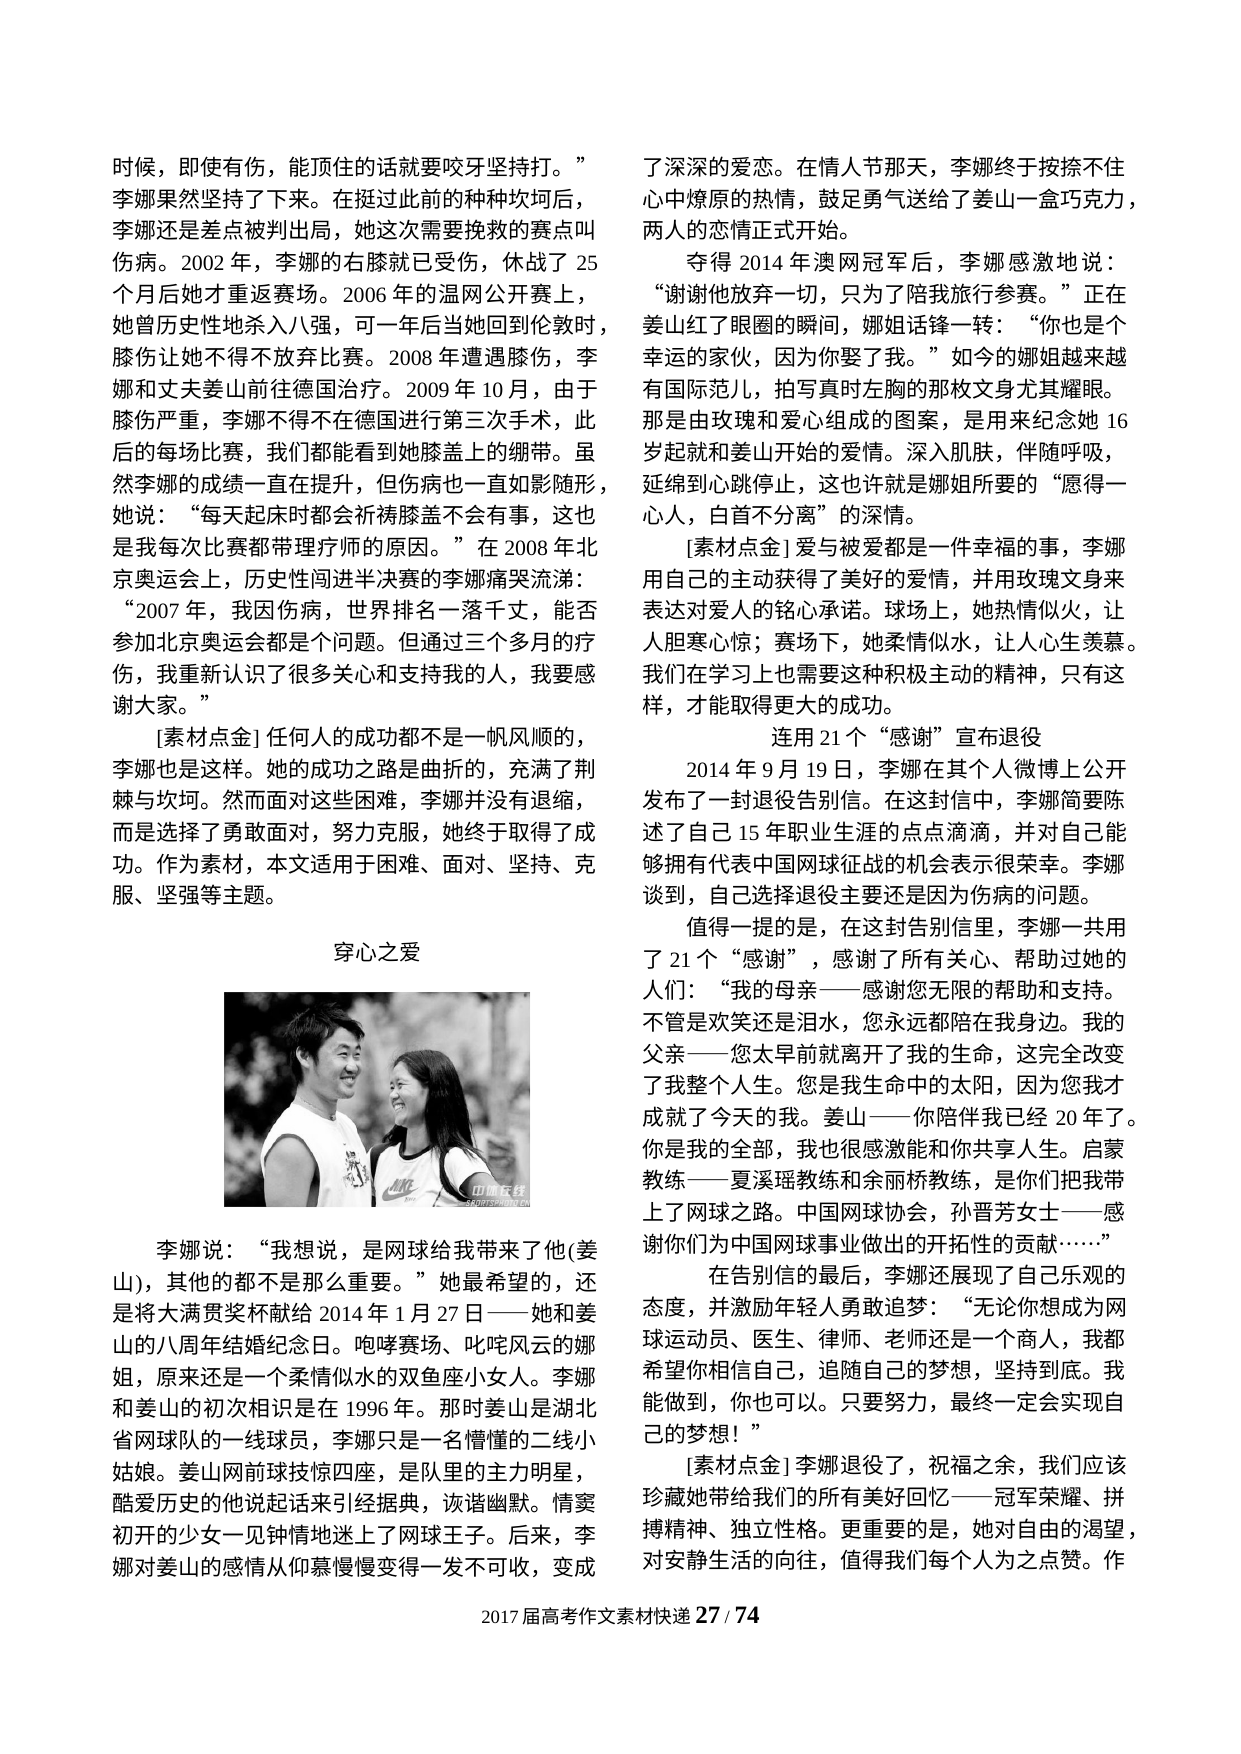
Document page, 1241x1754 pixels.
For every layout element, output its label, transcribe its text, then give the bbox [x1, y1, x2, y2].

text 2014年9月19日，李娜在其个人微博上公开发布了一封退役告别信。在这封信中，李娜简要陈述了自己15年职业生涯的点点滴滴，并对自己能够拥有代表中国网球征战的机会表示很荣幸。李娜谈到，自己选择退役主要还是因为伤病的问题。 [642, 752, 1128, 910]
text 李娜说：“我想说，是网球给我带来了他(姜山)，其他的都不是那么重要。”她最希望的，还是将大满贯奖杯献给2014年1月27日——她和姜山的八周年结婚纪念日。咆哮赛场、叱咤风云的娜姐，原来还是一个柔情似水的双鱼座小女人。李娜和姜山的初次相识是在1996年。那时姜山是湖北省网球队的一线球员，李娜只是一名懵懂的二线小姑娘。姜山网前球技惊四座，是队里的主力明星，酷爱历史的他说起话来引经据典，诙谐幽默。情窦初开的少女一见钟情地迷上了网球王子。后来，李娜对姜山的感情从仰慕慢慢变得一发不可收，变成了深深的爱恋。在情人节那天，李娜终于按捺不住心中燎原的热情，鼓足勇气送给了姜山一盒巧克力，两人的恋情正式开始。 [642, 150, 1128, 245]
text [素材点金] 爱与被爱都是一件幸福的事，李娜用自己的主动获得了美好的爱情，并用玫瑰文身来表达对爱人的铭心承诺。球场上，她热情似火，让人胆寒心惊；赛场下，她柔情似水，让人心生羡慕。我们在学习上也需要这种积极主动的精神，只有这样，才能取得更大的成功。 [642, 530, 1128, 720]
text 夺得2014年澳网冠军后，李娜感激地说：“谢谢他放弃一切，只为了陪我旅行参赛。”正在姜山红了眼圈的瞬间，娜姐话锋一转：“你也是个幸运的家伙，因为你娶了我。”如今的娜姐越来越有国际范儿，拍写真时左胸的那枚文身尤其耀眼。那是由玫瑰和爱心组成的图案，是用来纪念她16岁起就和姜山开始的爱情。深入肌肤，伴随呼吸，延绵到心跳停止，这也许就是娜姐所要的“愿得一心人，白首不分离”的深情。 [642, 245, 1128, 530]
text 值得一提的是，在这封告别信里，李娜一共用了21个“感谢”，感谢了所有关心、帮助过她的人们：“我的母亲——感谢您无限的帮助和支持。不管是欢笑还是泪水，您永远都陪在我身边。我的父亲——您太早前就离开了我的生命，这完全改变了我整个人生。您是我生命中的太阳，因为您我才成就了今天的我。姜山——你陪伴我已经20年了。你是我的全部，我也很感激能和你共享人生。启蒙教练——夏溪瑶教练和余丽桥教练，是你们把我带上了网球之路。中国网球协会，孙晋芳女士——感谢你们为中国网球事业做出的开拓性的贡献……” [642, 910, 1128, 1258]
text 在告别信的最后，李娜还展现了自己乐观的态度，并激励年轻人勇敢追梦：“无论你想成为网球运动员、医生、律师、老师还是一个商人，我都希望你相信自己，追随自己的梦想，坚持到底。我能做到，你也可以。只要努力，最终一定会实现自己的梦想！” [642, 1258, 1128, 1448]
text [素材点金] 任何人的成功都不是一帆风顺的，李娜也是这样。她的成功之路是曲折的，充满了荆棘与坎坷。然而面对这些困难，李娜并没有退缩，而是选择了勇敢面对，努力克服，她终于取得了成功。作为素材，本文适用于困难、面对、坚持、克服、坚强等主题。 [112, 720, 598, 910]
picture [223, 992, 531, 1208]
text [素材点金] 李娜退役了，祝福之余，我们应该珍藏她带给我们的所有美好回忆——冠军荣耀、拼搏精神、独立性格。更重要的是，她对自由的渴望，对安静生活的向往，值得我们每个人为之点赞。作为素材，本文适用于感恩、拼搏、追梦等主题。 [642, 1448, 1128, 1575]
text 连用21个“感谢”宣布退役 [642, 720, 1128, 752]
text 穿心之爱 [112, 935, 598, 967]
text 李娜说：“我想说，是网球给我带来了他(姜山)，其他的都不是那么重要。”她最希望的，还是将大满贯奖杯献给2014年1月27日——她和姜山的八周年结婚纪念日。咆哮赛场、叱咤风云的娜姐，原来还是一个柔情似水的双鱼座小女人。李娜和姜山的初次相识是在1996年。那时姜山是湖北省网球队的一线球员，李娜只是一名懵懂的二线小姑娘。姜山网前球技惊四座，是队里的主力明星，酷爱历史的他说起话来引经据典，诙谐幽默。情窦初开的少女一见钟情地迷上了网球王子。后来，李娜对姜山的感情从仰慕慢慢变得一发不可收，变成了深深的爱恋。在情人节那天，李娜终于按捺不住心中燎原的热情，鼓足勇气送给了姜山一盒巧克力，两人的恋情正式开始。 [112, 1233, 598, 1581]
